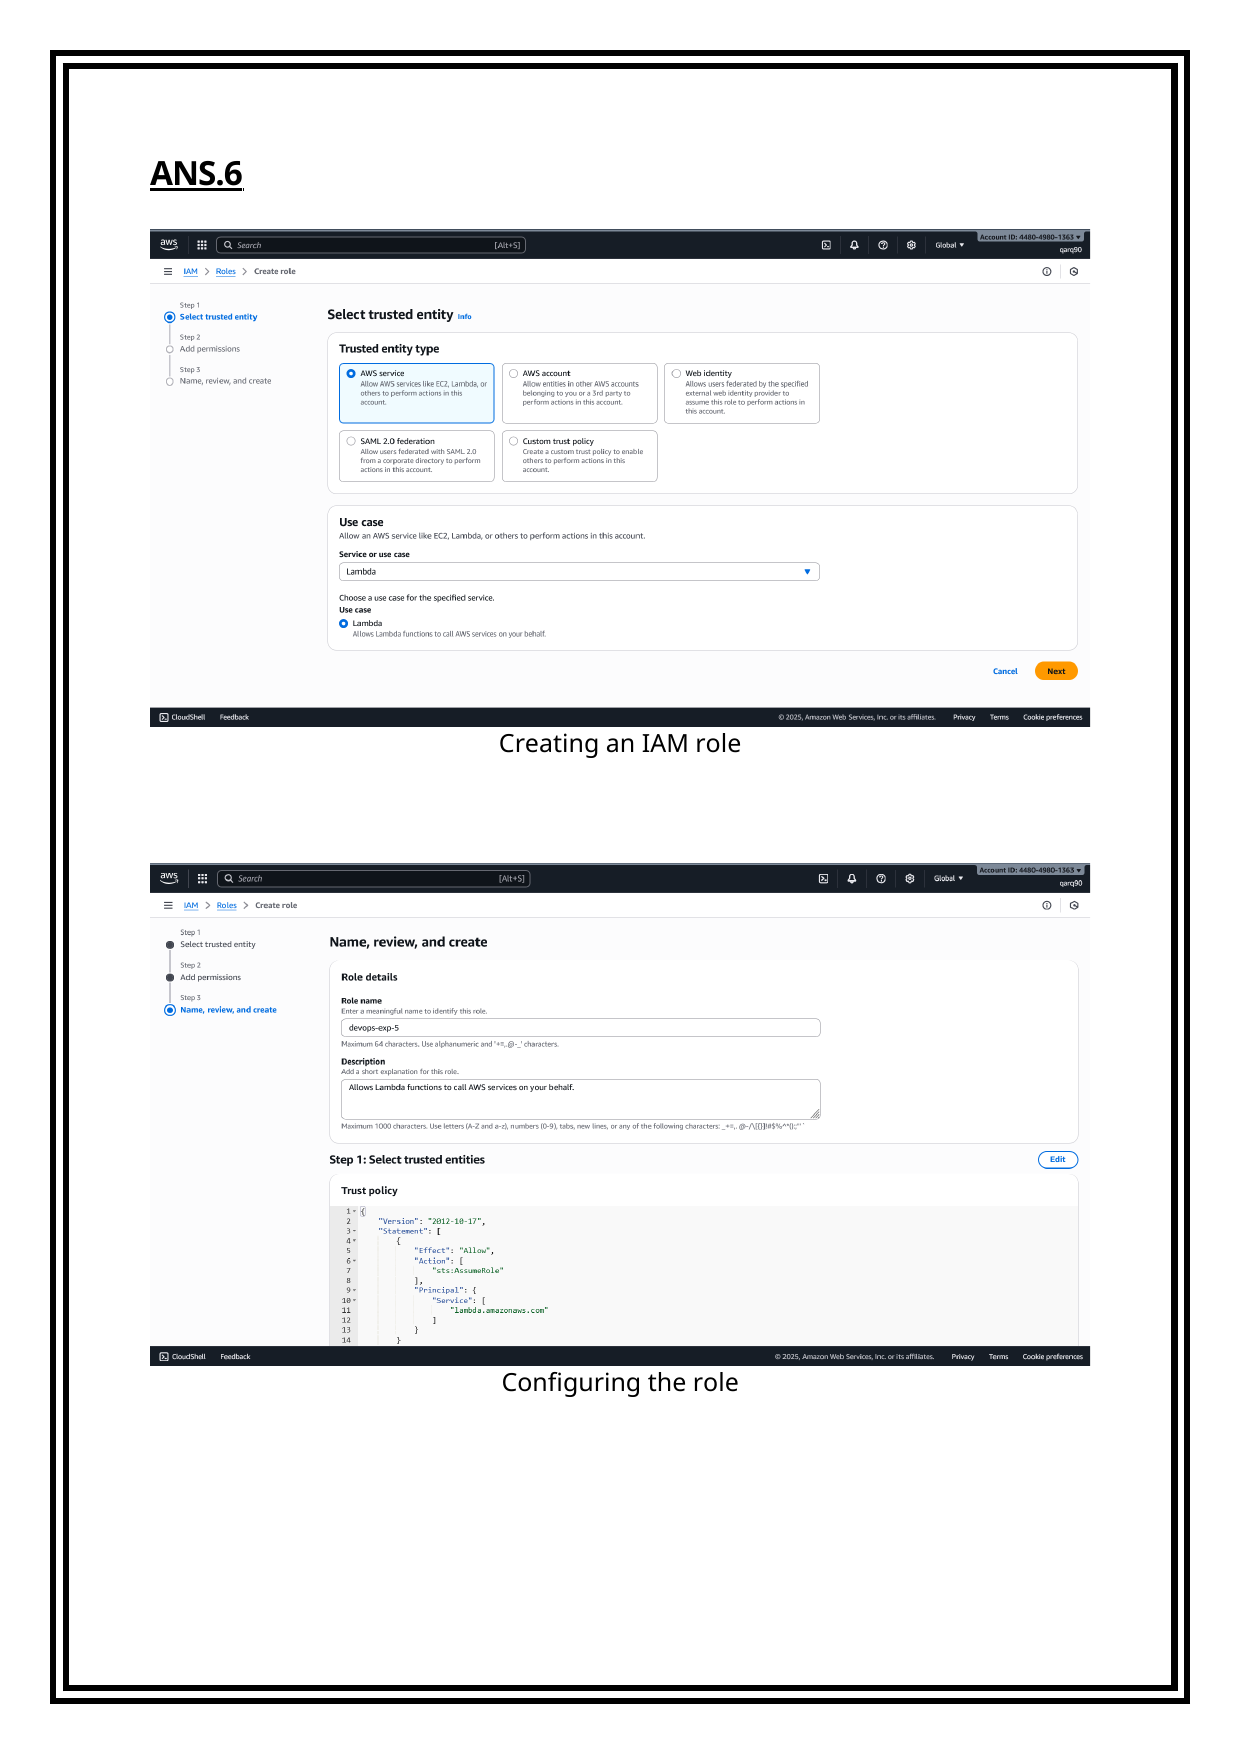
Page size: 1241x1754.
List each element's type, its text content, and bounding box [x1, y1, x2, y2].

picture [150, 862, 1091, 1366]
text Creating an IAM role [150, 727, 1090, 760]
picture [150, 229, 1091, 727]
text Configuring the role [150, 1366, 1090, 1399]
text ANS.6 [150, 150, 1090, 195]
